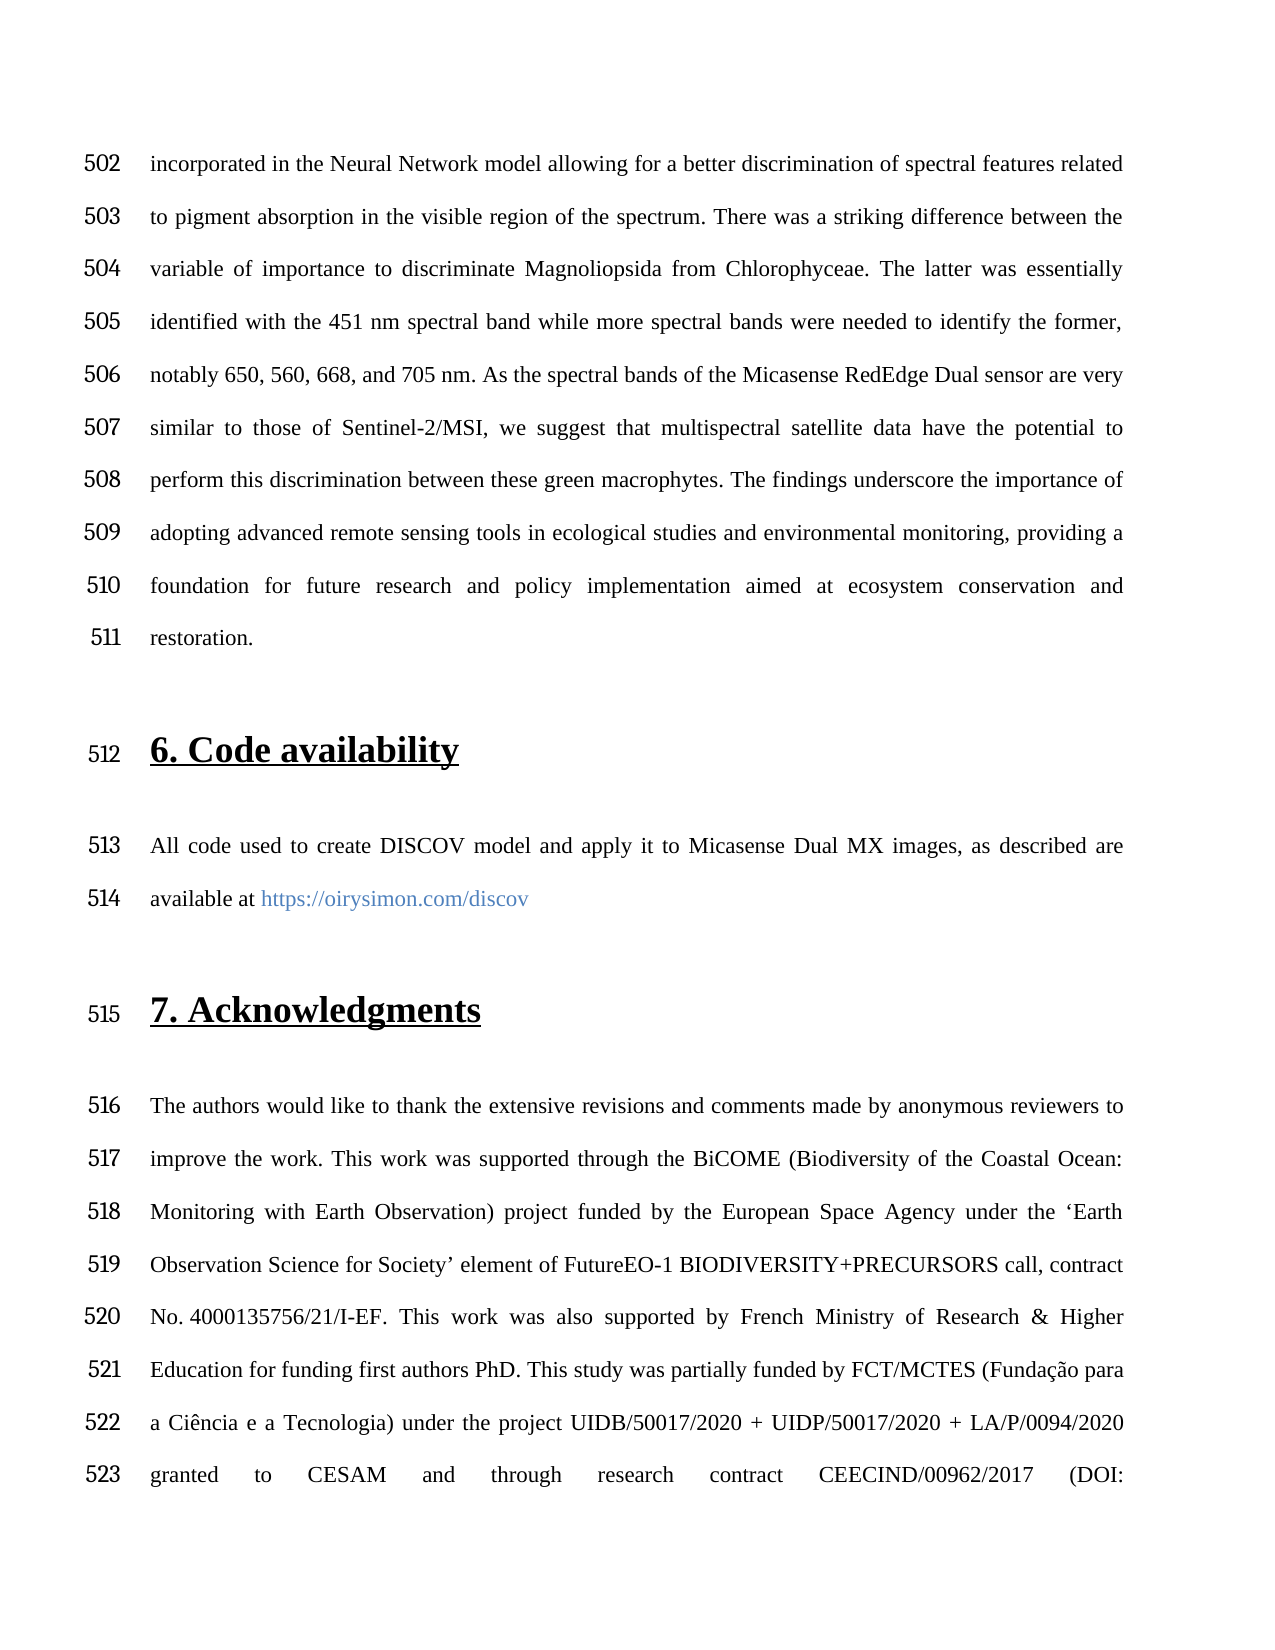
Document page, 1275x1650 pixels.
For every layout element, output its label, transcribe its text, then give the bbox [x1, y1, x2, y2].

subtitle 7. Acknowledgments [150, 987, 1125, 1031]
text All code used to create DISCOV model and apply it to Micasense Dual MX images, as described are available at https://oirysimon.com/discov [150, 832, 1125, 911]
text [150, 1092, 1125, 1488]
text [150, 150, 1125, 651]
subtitle 6. Code availability [150, 727, 1125, 770]
